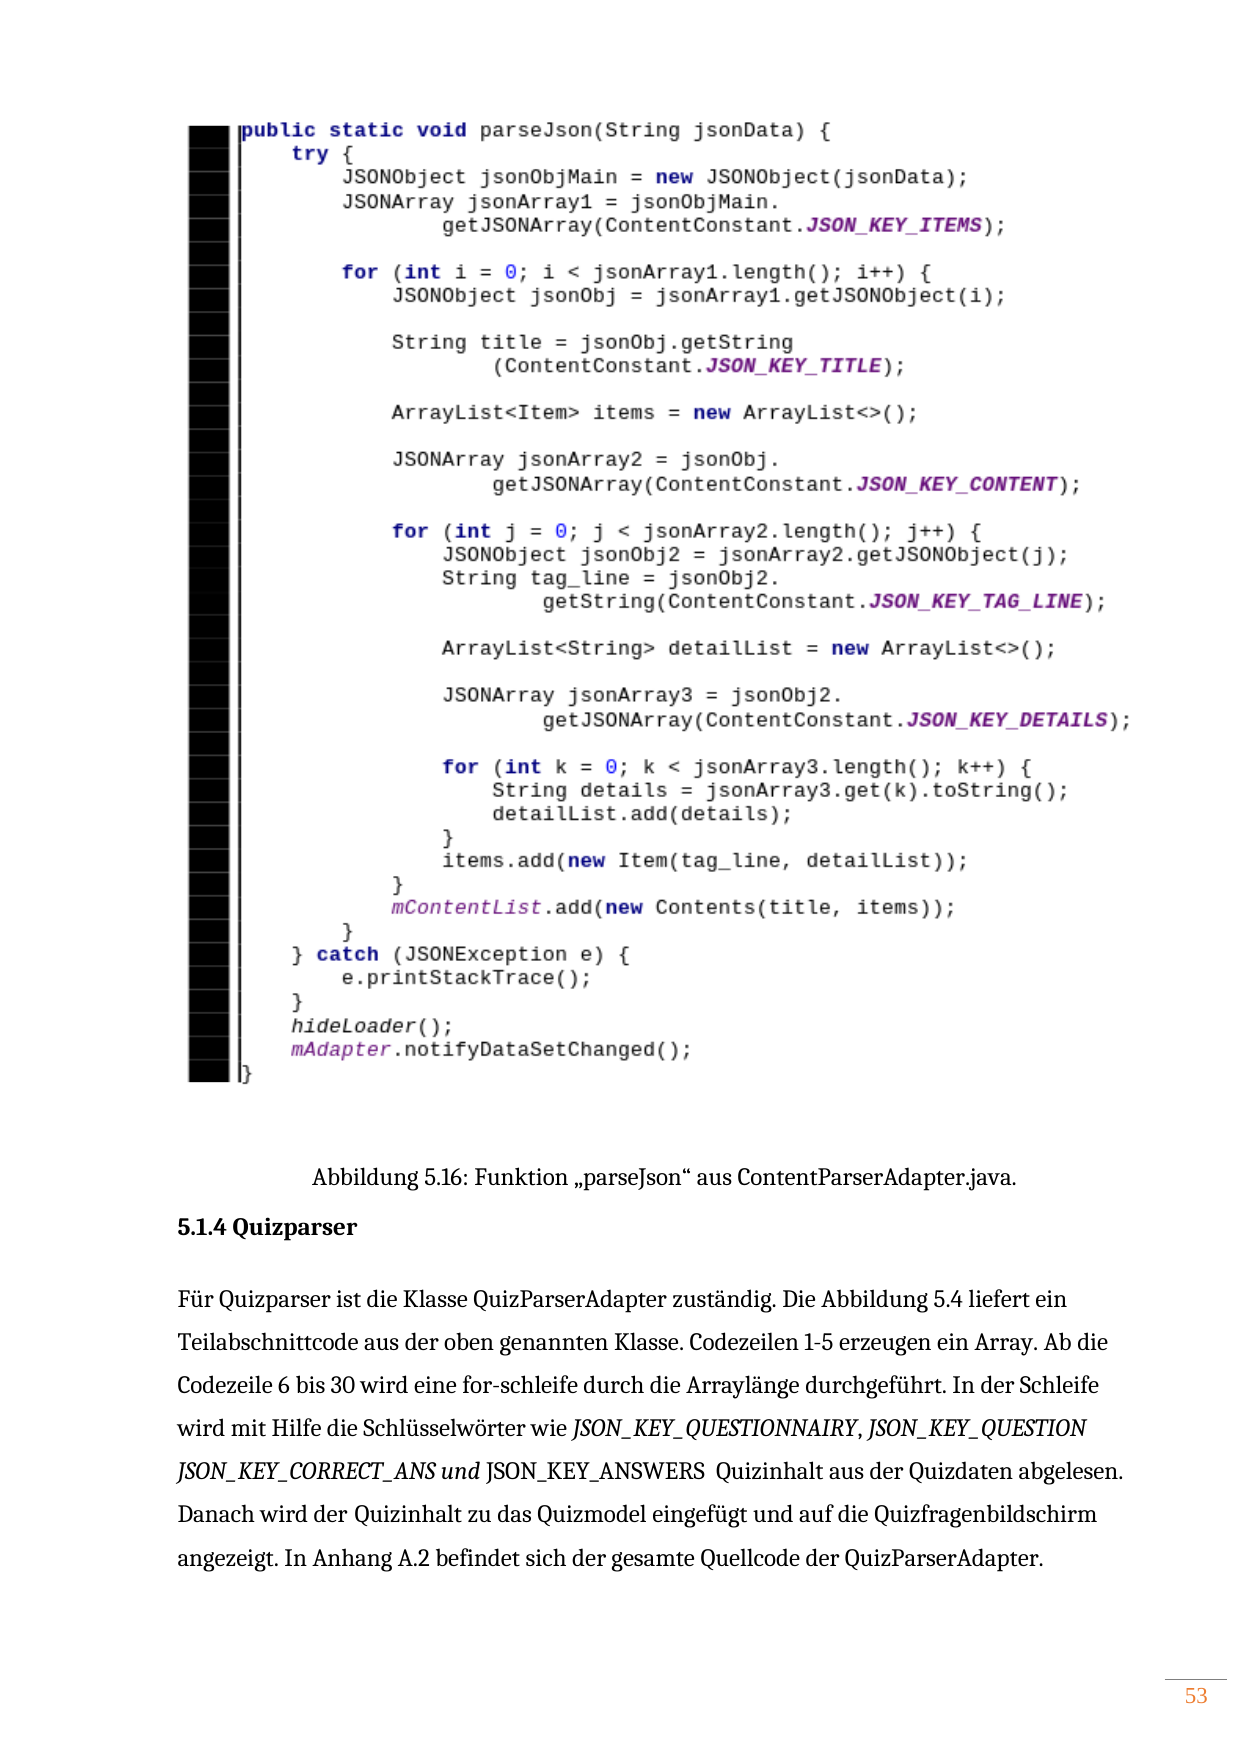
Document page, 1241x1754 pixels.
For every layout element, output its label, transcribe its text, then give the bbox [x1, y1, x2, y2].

text Für Quizparser ist die Klasse QuizParserAdapter zuständig. Die Abbildung 5.4 liefert ein Teilabschnittcode aus der oben genannten Klasse. Codezeilen 1-5 erzeugen ein Array. Ab die Codezeile 6 bis 30 wird eine for-schleife durch die Arraylänge durchgeführt. In der Schleife wird mit Hilfe die Schlüsselwörter wie JSON_KEY_QUESTIONNAIRY, JSON_KEY_QUESTION JSON_KEY_CORRECT_ANS und JSON_KEY_ANSWERS Quizinhalt aus der Quizdaten abgelesen. Danach wird der Quizinhalt zu das Quizmodel eingefügt und auf die Quizfragenbildschirm angezeigt. In Anhang A.2 befindet sich der gesamte Quellcode der QuizParserAdapter. [177, 1285, 1152, 1572]
subtitle 5.1.4 Quizparser [177, 1212, 1152, 1241]
